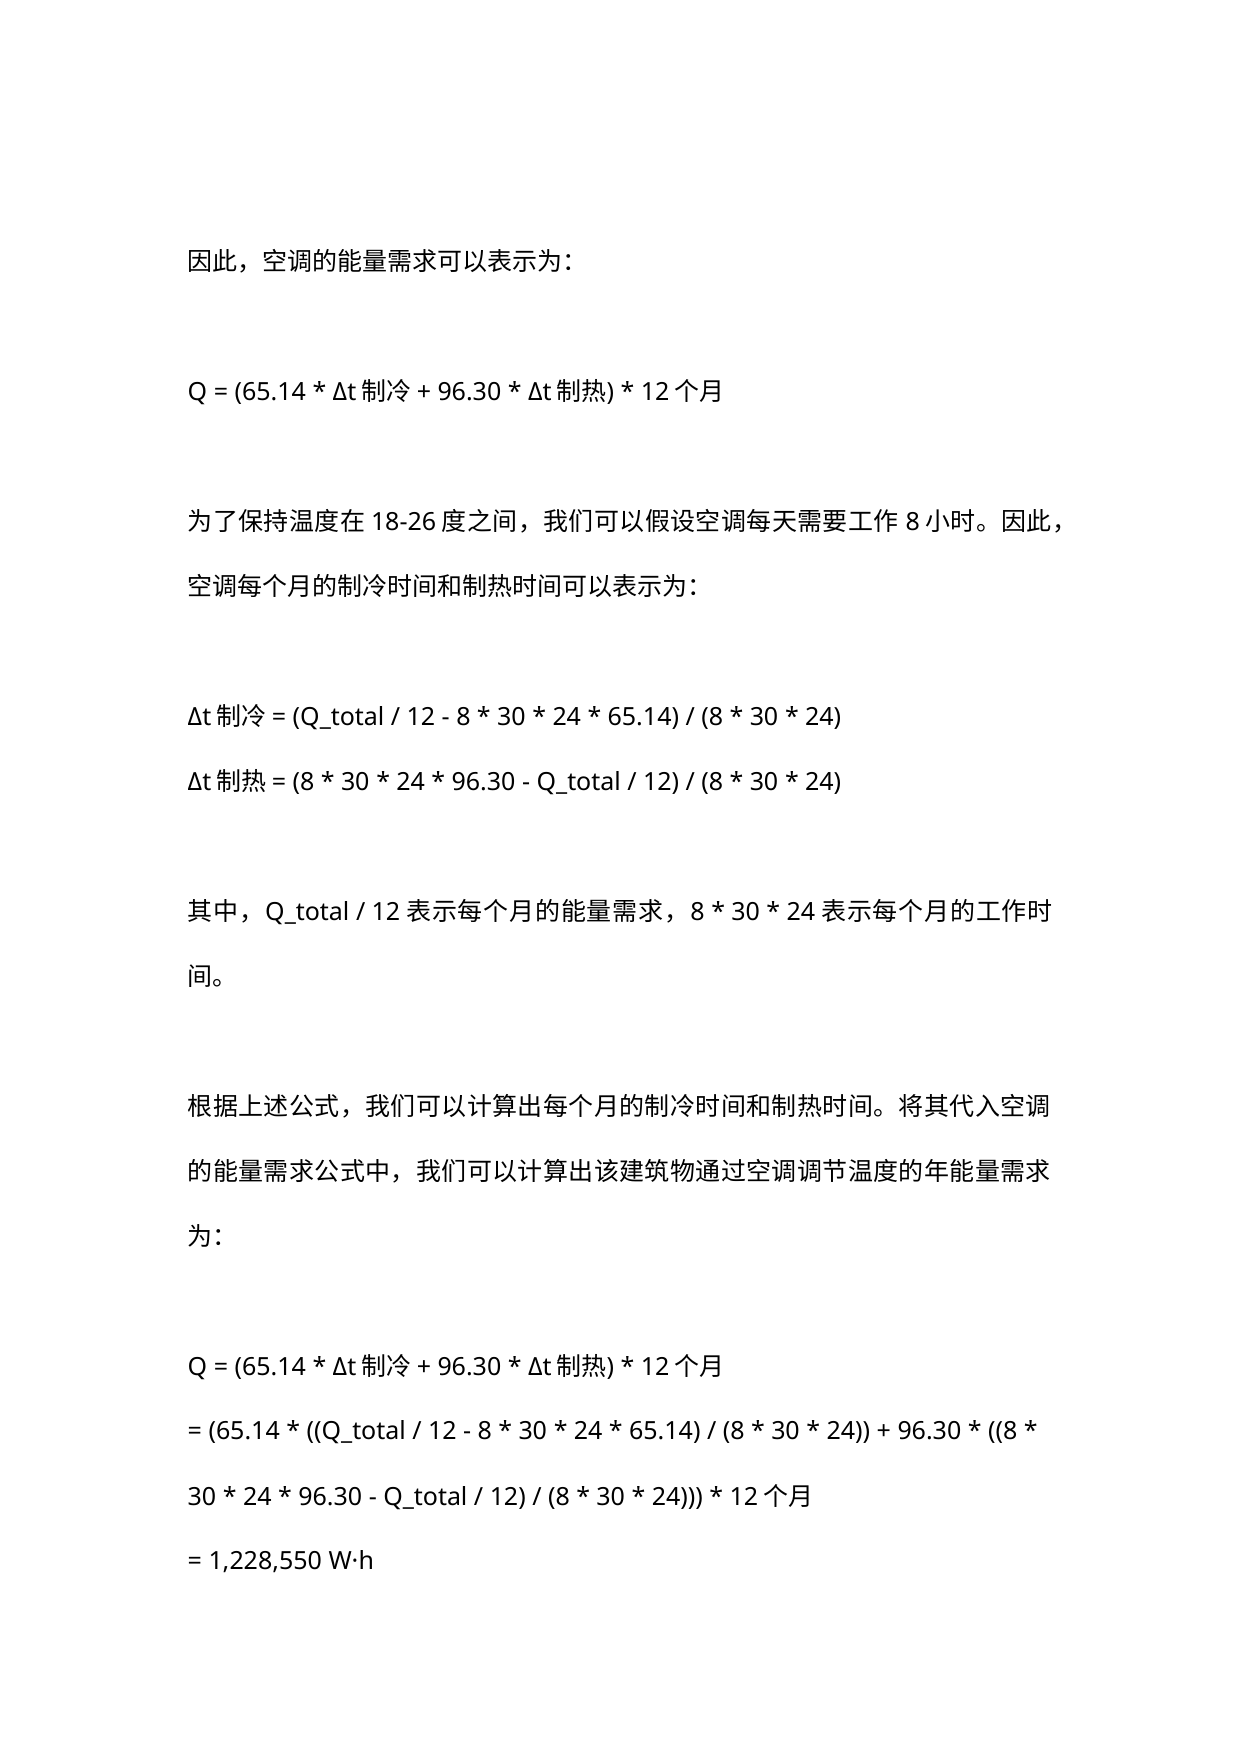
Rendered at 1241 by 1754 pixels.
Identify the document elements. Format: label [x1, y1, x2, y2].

list [187, 162, 1053, 1592]
